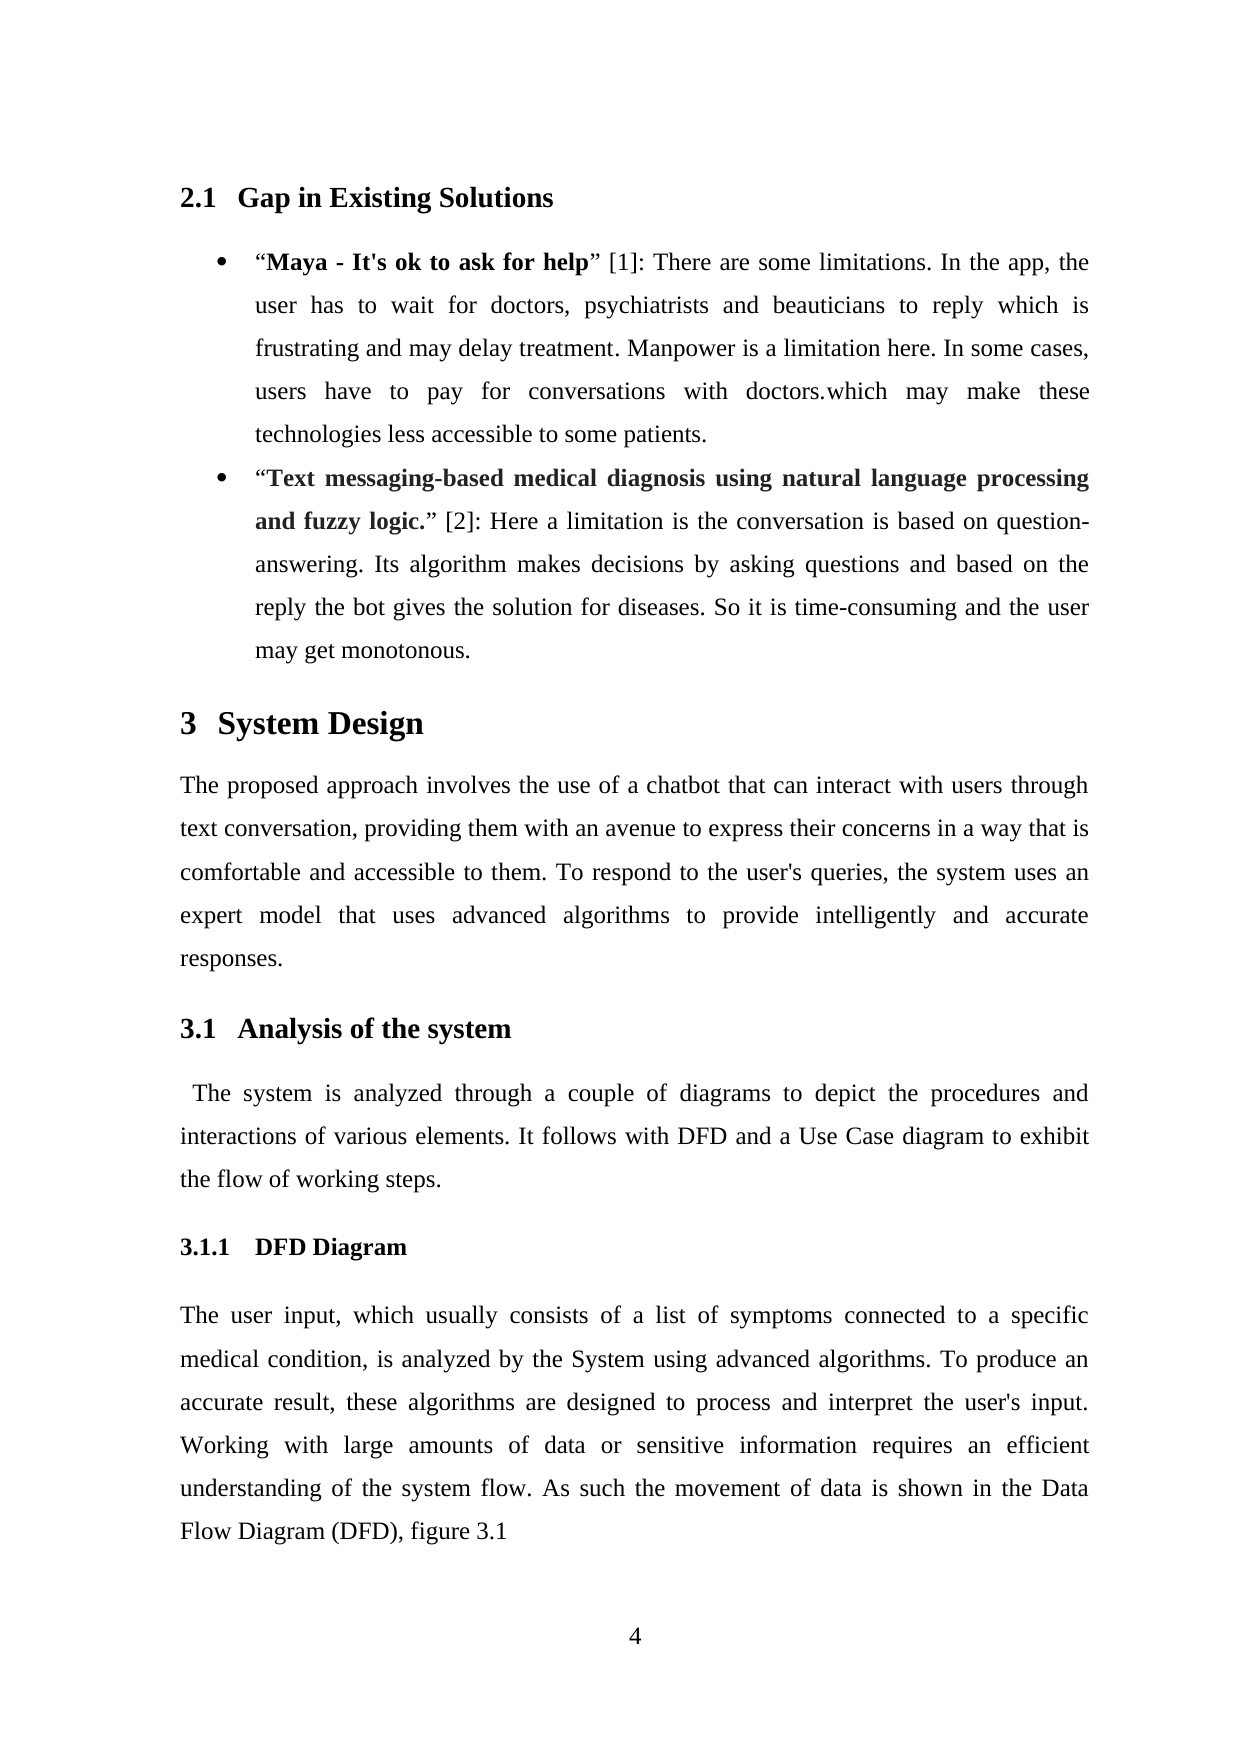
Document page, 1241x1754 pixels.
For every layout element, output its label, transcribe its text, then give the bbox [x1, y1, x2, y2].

text The system is analyzed through a couple of diagrams to depict the procedures and interactions of various elements. It follows with DFD and a Use Case diagram to exhibit the flow of working steps. [180, 1078, 1090, 1193]
text Gap in Existing Solutions [180, 180, 1090, 213]
text System Design [180, 703, 1090, 742]
text The proposed approach involves the use of a chatbot that can interact with users through text conversation, providing them with an avenue to express their concerns in a way that is comfortable and accessible to them. To respond to the user's queries, the system uses an expert model that uses advanced algorithms to provide intelligently and accurate responses. [180, 770, 1090, 972]
list “Text messaging-based medical diagnosis using natural language processing and fuzzy logic.” [2]: Here a limitation is the conversation is based on question-answering. Its algorithm makes decisions by asking questions and based on the reply the bot gives the solution for diseases. So it is time-consuming and the user may get monotonous. [217, 463, 1090, 664]
list “Maya - It's ok to ask for help” [1]: There are some limitations. In the app, the user has to wait for doctors, psychiatrists and beauticians to reply which is frustrating and may delay treatment. Manpower is a limitation here. In some cases, users have to pay for conversations with doctors.which may make these technologies less accessible to some patients. [217, 247, 1090, 448]
text The user input, which usually consists of a list of symptoms connected to a specific medical condition, is analyzed by the System using advanced algorithms. To produce an accurate result, these algorithms are designed to process and interpret the user's input. Working with large amounts of data or sensitive information requires an efficient understanding of the system flow. As such the movement of data is shown in the Data Flow Diagram (DFD), figure 3.1 [180, 1301, 1090, 1545]
text Analysis of the system [180, 1011, 1090, 1044]
list DFD Diagram [180, 1232, 1090, 1261]
